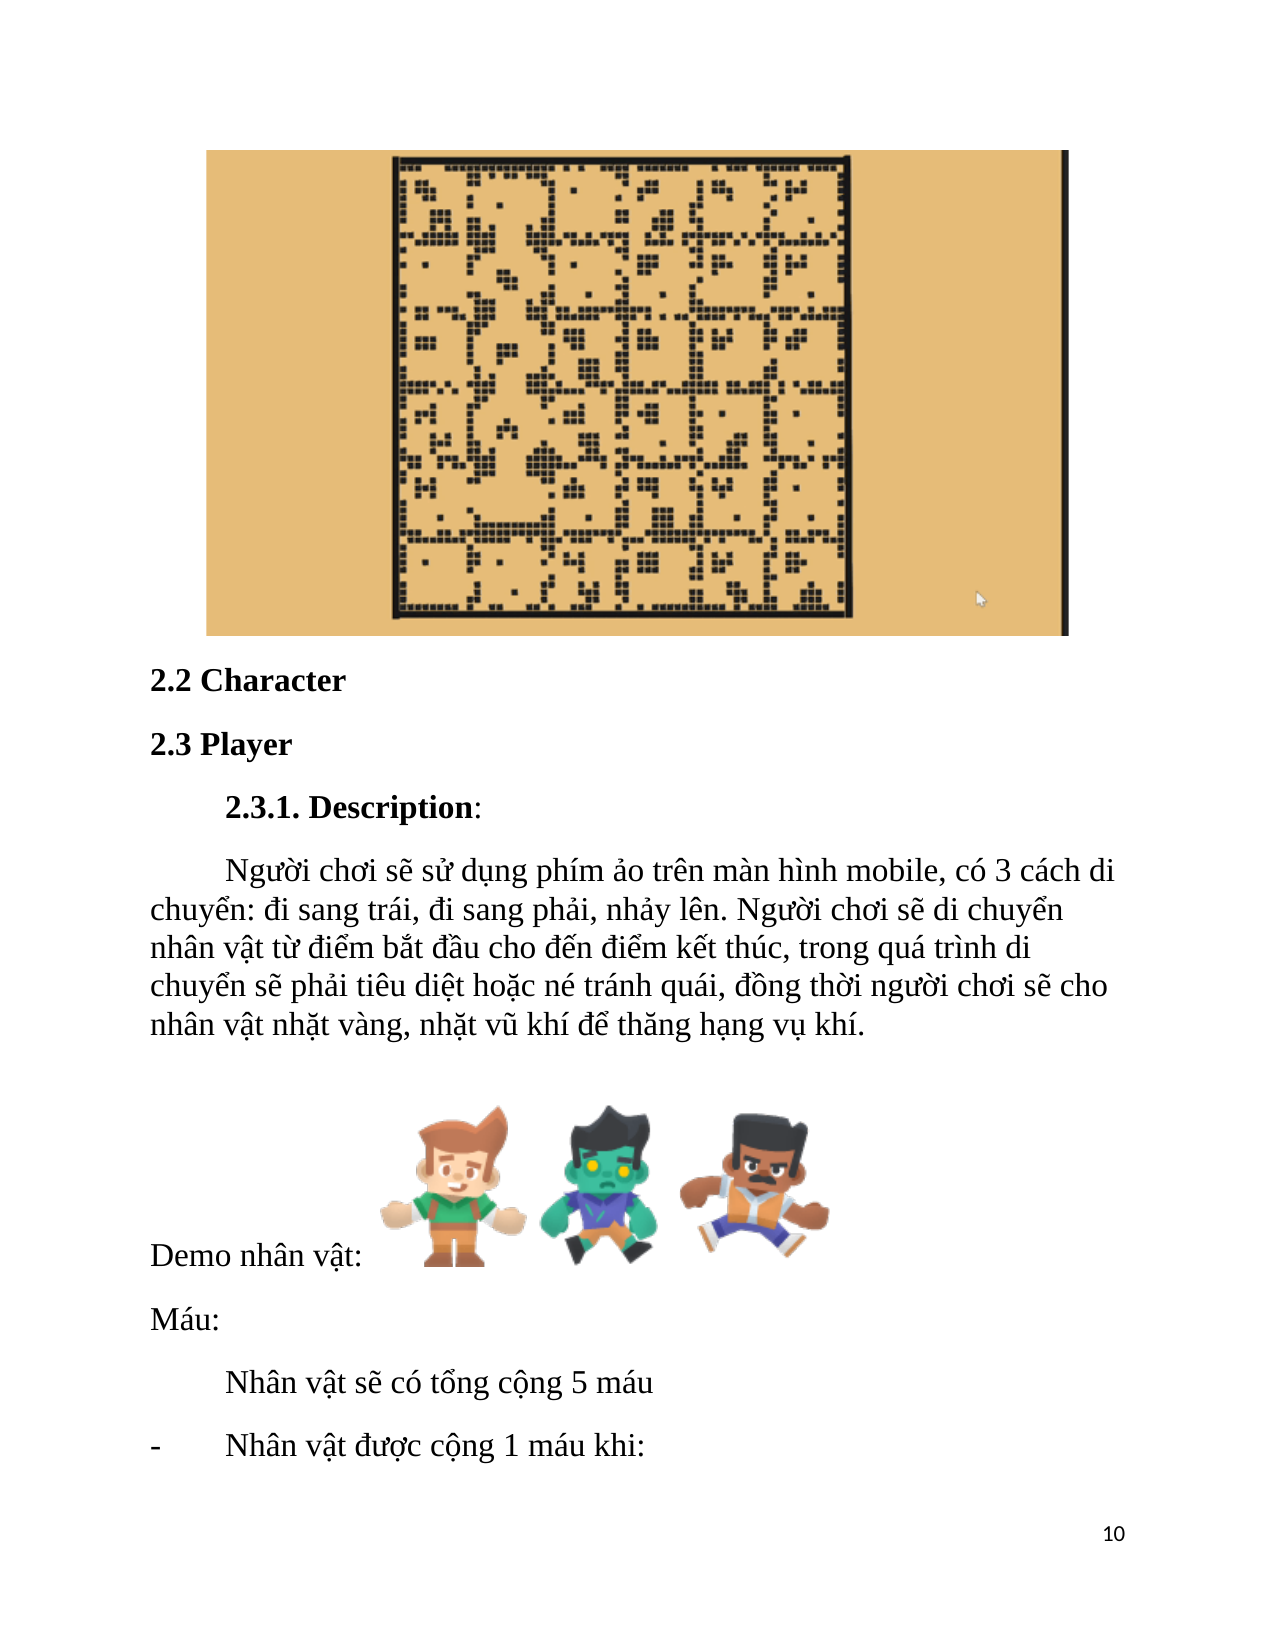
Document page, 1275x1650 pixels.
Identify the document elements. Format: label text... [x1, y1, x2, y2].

text 2.2 Character [150, 661, 1125, 699]
picture [206, 150, 1069, 636]
text Nhân vật sẽ có tổng cộng 5 máu [150, 1362, 1125, 1401]
text Máu: [150, 1299, 1125, 1337]
text 2.3.1. Description: [150, 787, 1125, 826]
text Người chơi sẽ sử dụng phím ảo trên màn hình mobile, có 3 cách di chuyển: đi sang trái, đi sang phải, nhảy lên. Người chơi sẽ di chuyển nhân vật từ điểm bắt đầu cho đến điểm kết thúc, trong quá trình di chuyển sẽ phải tiêu diệt hoặc né tránh quái, đồng thời người chơi sẽ cho nhân vật nhặt vàng, nhặt vũ khí để thăng hạng vụ khí. [150, 851, 1125, 1042]
picture [379, 1067, 830, 1267]
text 2.3 Player [150, 724, 1125, 762]
text - Nhân vật được cộng 1 máu khi: [150, 1426, 1125, 1464]
